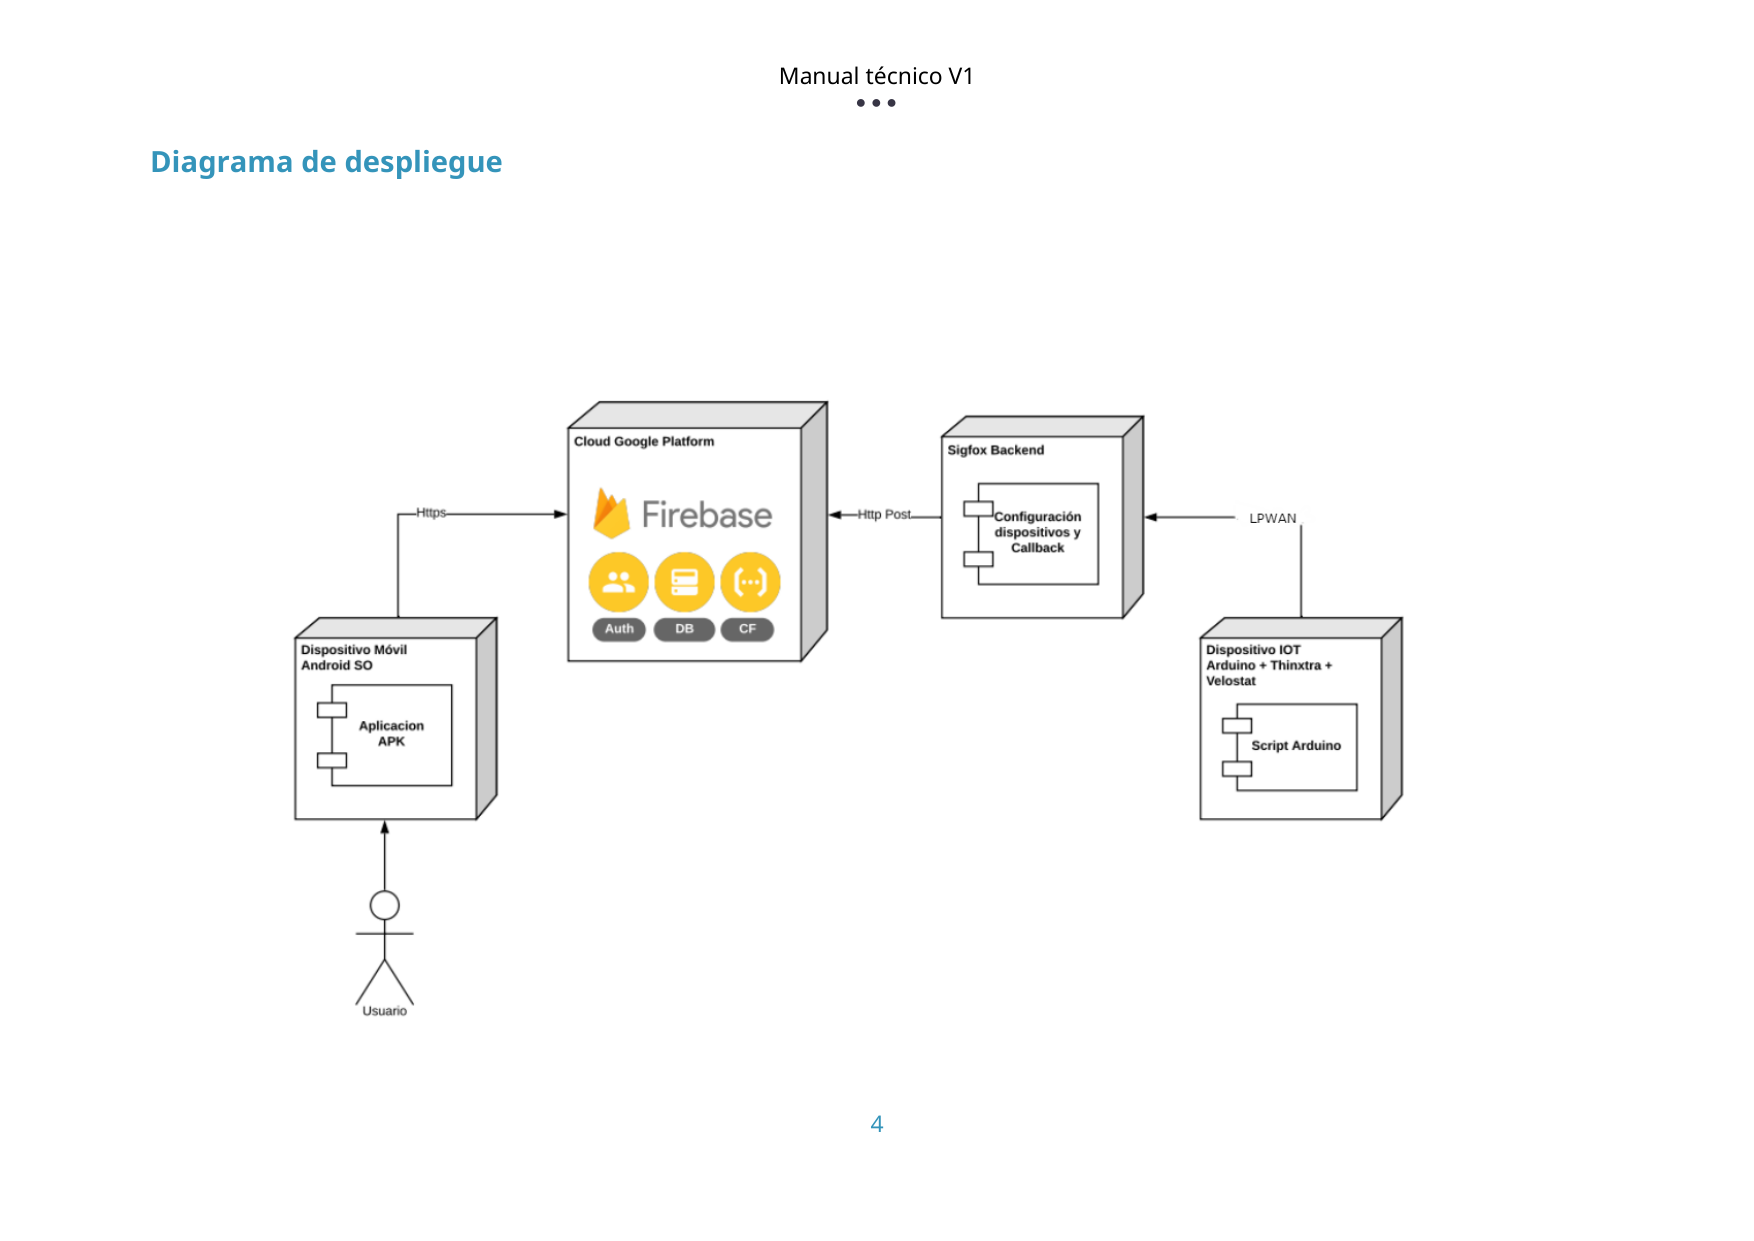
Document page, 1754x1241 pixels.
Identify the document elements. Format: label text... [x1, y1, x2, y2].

subtitle Diagrama de despliegue [150, 141, 1604, 181]
picture [246, 234, 1474, 1104]
